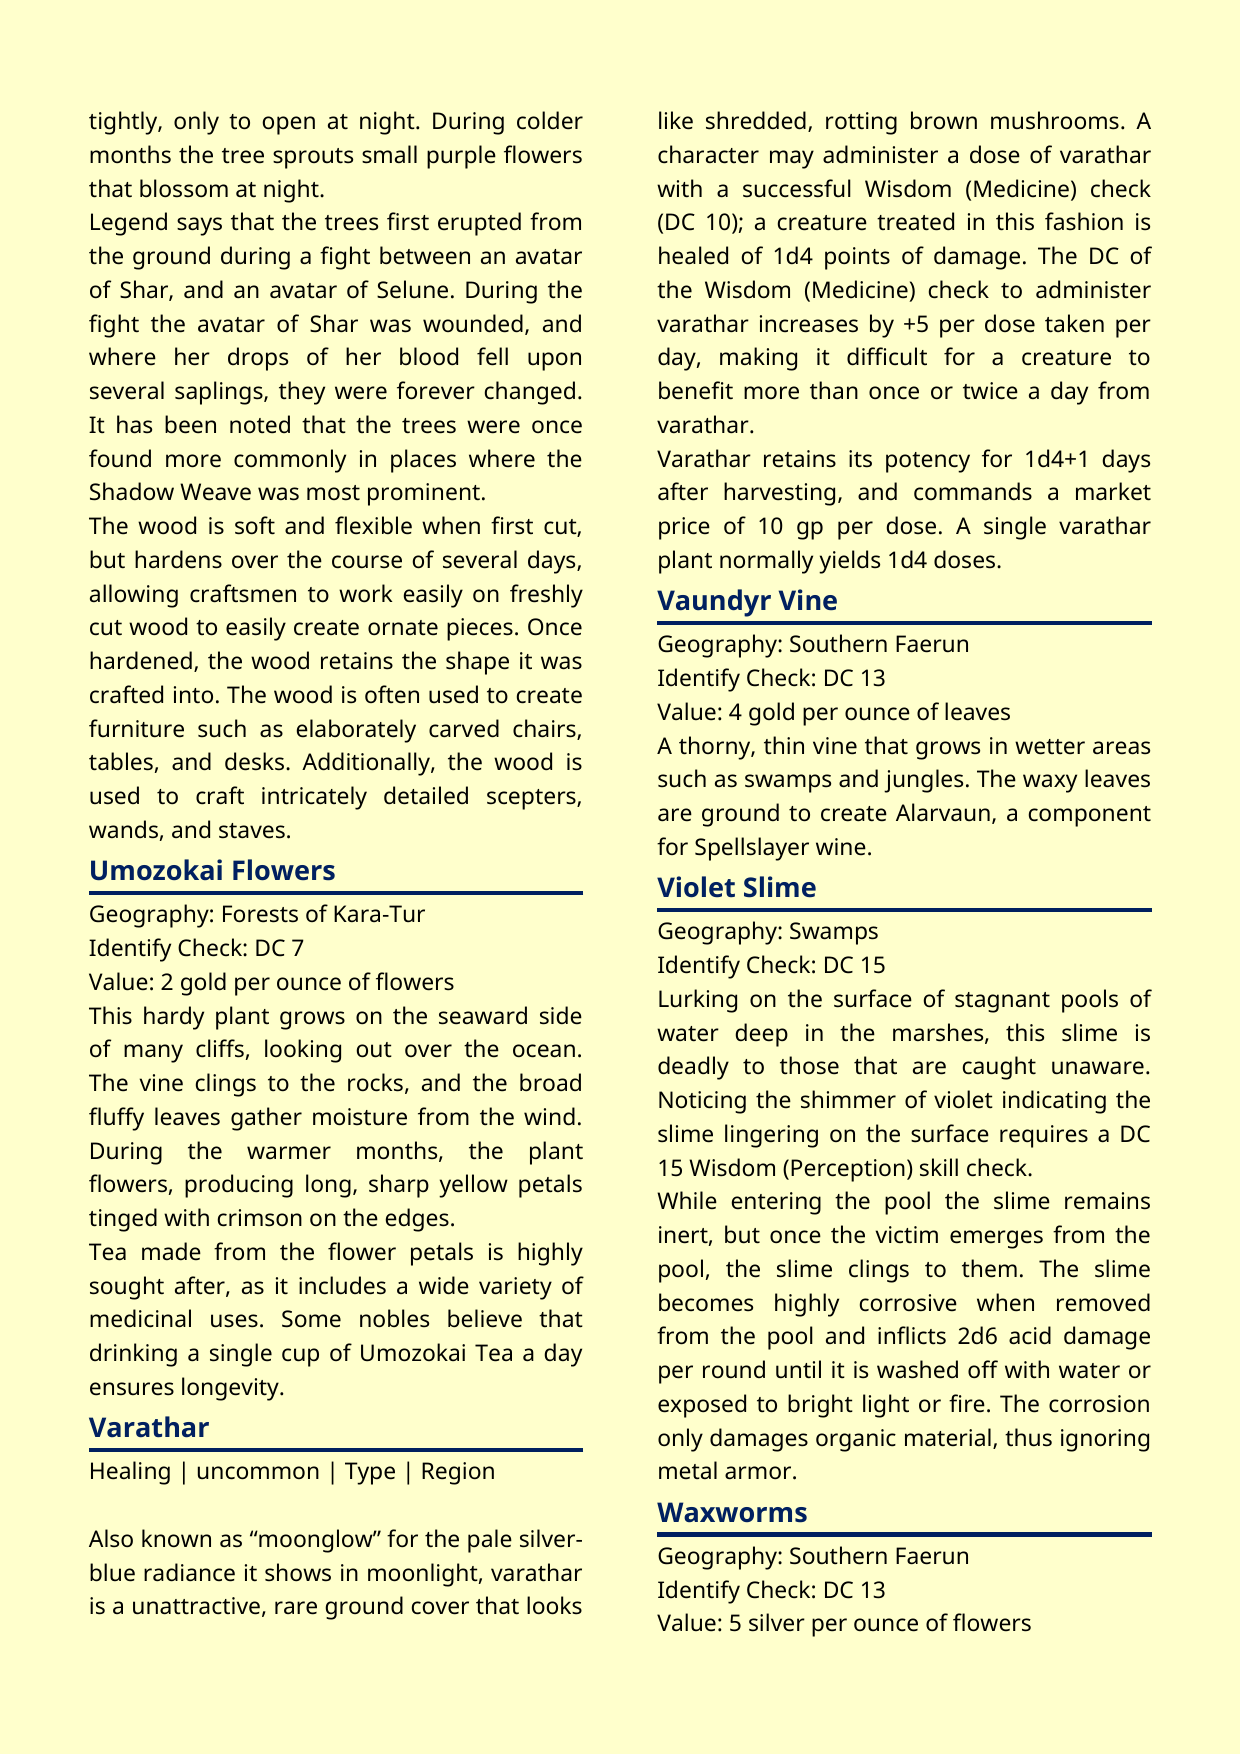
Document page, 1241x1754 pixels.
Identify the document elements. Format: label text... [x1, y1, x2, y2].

text A thorny, thin vine that grows in wetter areas such as swamps and jungles. The waxy leaves are ground to create Alarvaun, a component for Spellslayer wine. [657, 729, 1152, 862]
subtitle Umozokai Flowers [89, 852, 583, 891]
text While entering the pool the slime remains inert, but once the victim emerges from the pool, the slime clings to them. The slime becomes highly corrosive when removed from the pool and inflicts 2d6 acid damage per round until it is washed off with water or exposed to bright light or fire. The corrosion only damages organic material, thus ignoring metal armor. [657, 1185, 1152, 1487]
subtitle Waxworms [657, 1493, 1152, 1532]
text Tea made from the flower petals is highly sought after, as it includes a wide variety of medicinal uses. Some nobles believe that drinking a single cup of Umozokai Tea a day ensures longevity. [89, 1236, 583, 1402]
text Value: 5 silver per ounce of flowers [657, 1607, 1152, 1638]
subtitle Varathar [89, 1409, 583, 1448]
text The wood is soft and flexible when first cut, but hardens over the course of several days, allowing craftsmen to work easily on freshly cut wood to easily create ornate pieces. Once hardened, the wood retains the shape it was crafted into. The wood is often used to create furniture such as elaborately carved chairs, tables, and desks. Additionally, the wood is used to craft intricately detailed scepters, wands, and staves. [89, 510, 583, 845]
text Geography: Swamps [657, 915, 1152, 947]
text Lurking on the surface of stagnant pools of water deep in the marshes, this slime is deadly to those that are caught unaware. Noticing the shimmer of violet indicating the slime lingering on the surface requires a DC 15 Wisdom (Perception) skill check. [657, 983, 1152, 1183]
text Geography: Southern Faerun [657, 1540, 1152, 1571]
text Legend says that the trees first erupted from the ground during a fight between an avatar of Shar, and an avatar of Selune. During the fight the avatar of Shar was wounded, and where her drops of her blood fell upon several saplings, they were forever changed. It has been noted that the trees were once found more commonly in places where the Shadow Weave was most prominent. [89, 206, 583, 508]
subtitle Violet Slime [657, 869, 1152, 908]
text Geography: Southern Faerun [657, 628, 1152, 659]
text Also known as “moonglow” for the pale silver-blue radiance it shows in moonlight, varathar is a unattractive, rare ground cover that looks like shredded, rotting brown mushrooms. A character may administer a dose of varathar with a successful Wisdom (Medicine) check (DC 10); a creature treated in this fashion is healed of 1d4 points of damage. The DC of the Wisdom (Medicine) check to administer varathar increases by +5 per dose taken per day, making it difficult for a creature to benefit more than once or twice a day from varathar. [89, 1523, 583, 1622]
text Identify Check: DC 15 [657, 949, 1152, 980]
text Identify Check: DC 7 [89, 932, 583, 963]
text Value: 4 gold per ounce of leaves [657, 696, 1152, 727]
text Also known as “moonglow” for the pale silver-blue radiance it shows in moonlight, varathar is a unattractive, rare ground cover that looks like shredded, rotting brown mushrooms. A character may administer a dose of varathar with a successful Wisdom (Medicine) check (DC 10); a creature treated in this fashion is healed of 1d4 points of damage. The DC of the Wisdom (Medicine) check to administer varathar increases by +5 per dose taken per day, making it difficult for a creature to benefit more than once or twice a day from varathar. [657, 105, 1152, 440]
text This hardy plant grows on the seaward side of many cliffs, looking out over the ocean. The vine clings to the rocks, and the broad fluffy leaves gather moisture from the wind. During the warmer months, the plant flowers, producing long, sharp yellow petals tinged with crimson on the edges. [89, 999, 583, 1233]
text Varathar retains its potency for 1d4+1 days after harvesting, and commands a market price of 10 gp per dose. A single varathar plant normally yields 1d4 doses. [657, 443, 1152, 575]
text Identify Check: DC 13 [657, 1573, 1152, 1605]
text Healing | uncommon | Type | Region [89, 1455, 583, 1487]
text Geography: Forests of Kara-Tur [89, 898, 583, 929]
text Identify Check: DC 13 [657, 662, 1152, 693]
subtitle Vaundyr Vine [657, 582, 1152, 621]
text Value: 2 gold per ounce of flowers [89, 966, 583, 997]
